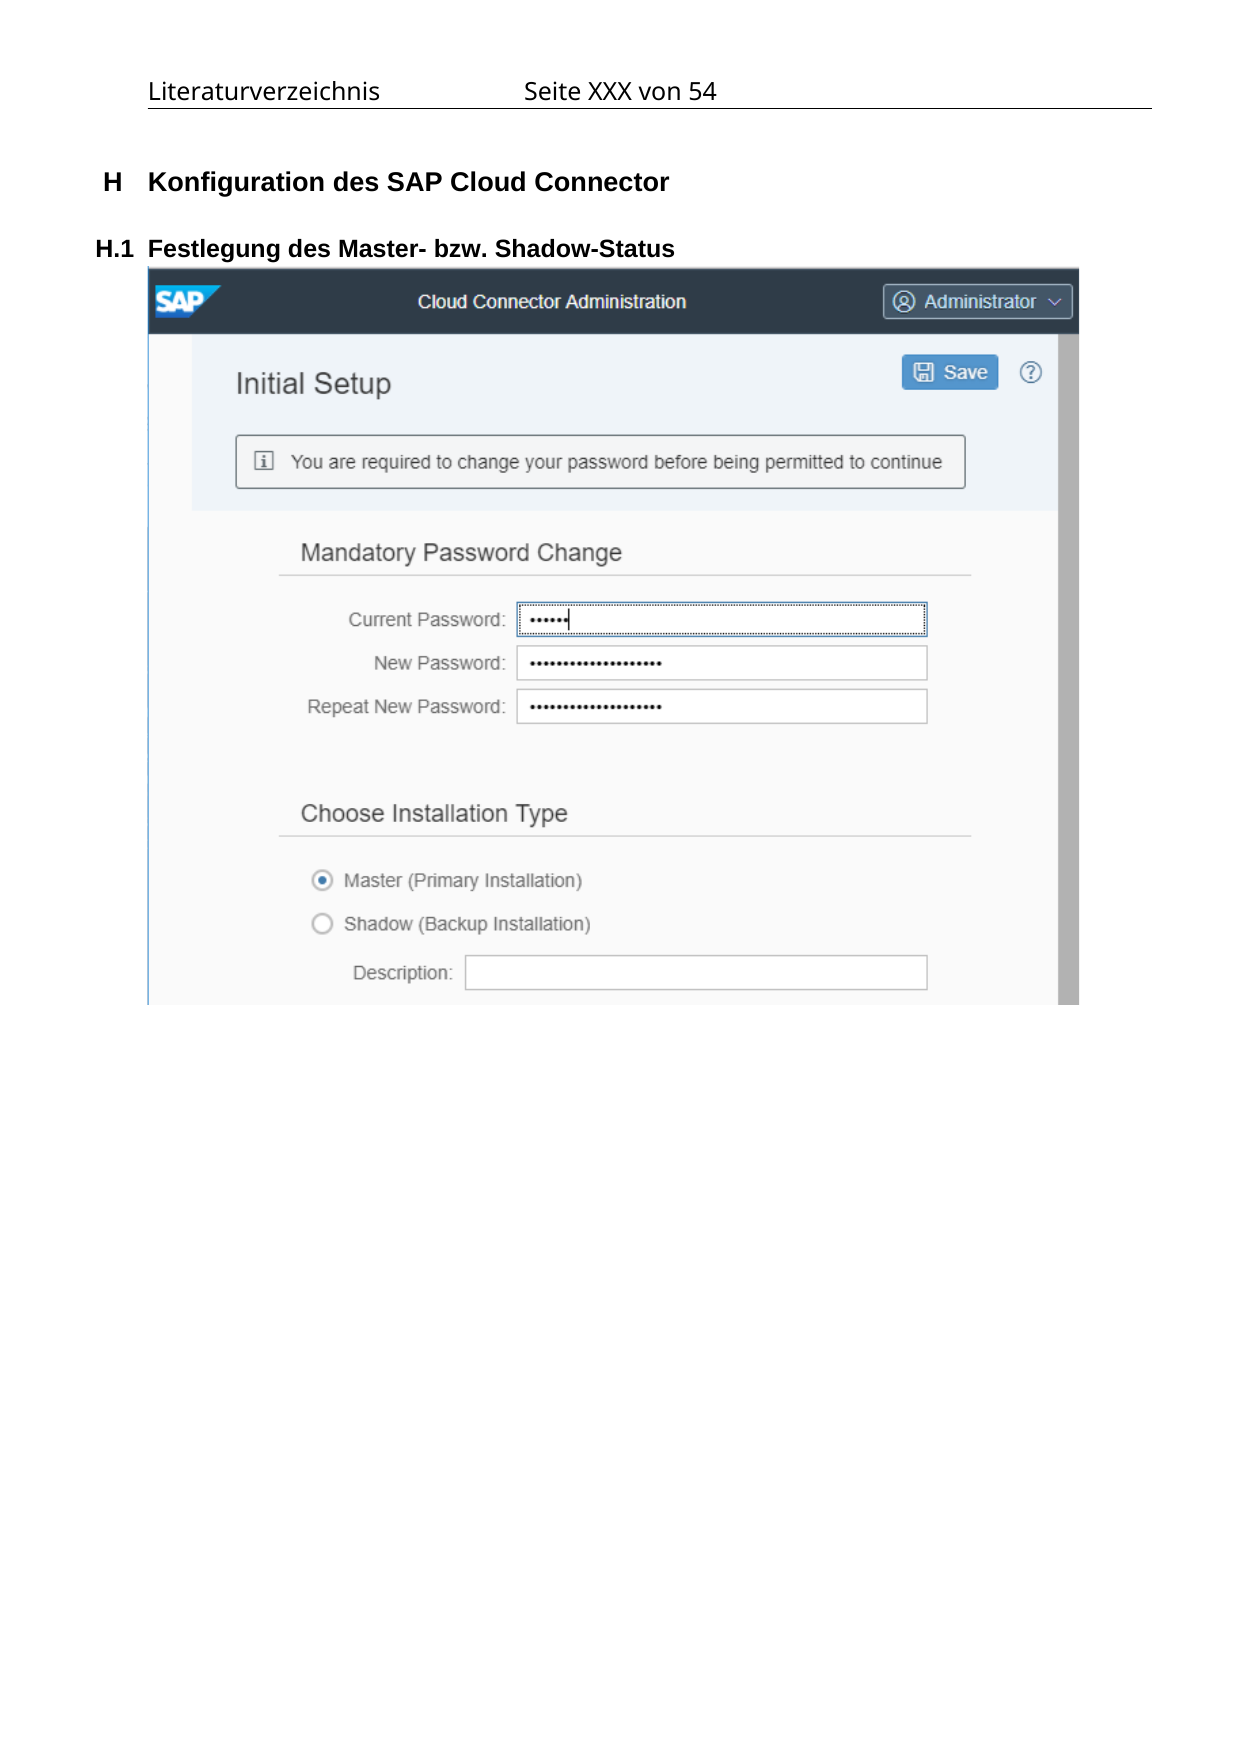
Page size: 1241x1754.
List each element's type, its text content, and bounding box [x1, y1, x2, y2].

text Festlegung des Master- bzw. Shadow-Status [95, 234, 1152, 262]
text Konfiguration des SAP Cloud Connector [103, 166, 1152, 197]
picture [147, 266, 1080, 1005]
